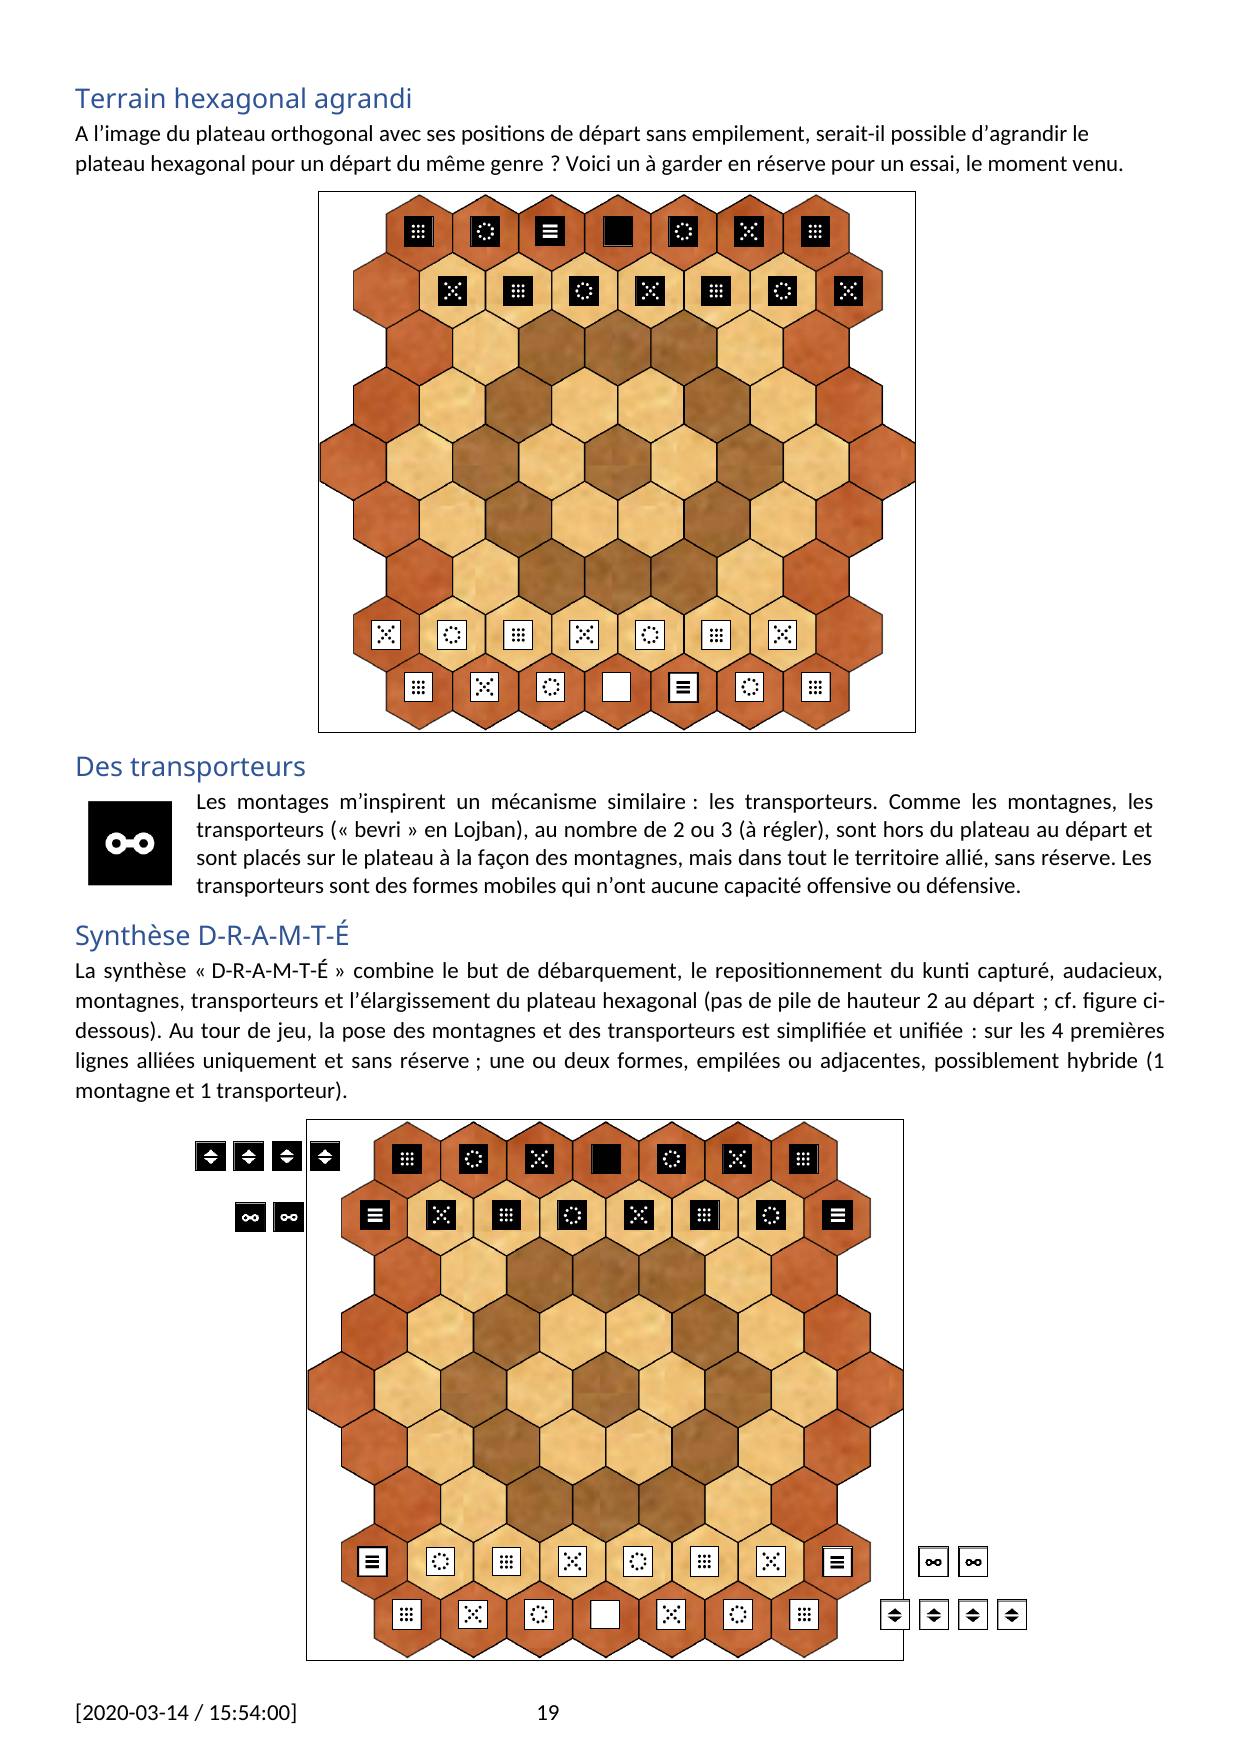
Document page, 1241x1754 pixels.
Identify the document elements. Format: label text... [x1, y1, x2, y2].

subtitle Des transporteurs [75, 747, 1165, 784]
picture [919, 1547, 948, 1576]
picture [920, 1600, 948, 1629]
picture [273, 1142, 301, 1170]
picture [998, 1600, 1026, 1629]
picture [319, 192, 915, 732]
picture [959, 1547, 987, 1576]
picture [236, 1203, 265, 1231]
picture [234, 1142, 263, 1170]
picture [307, 1120, 903, 1660]
picture [196, 1142, 225, 1170]
text A l’image du plateau orthogonal avec ses positions de départ sans empilement, serait-il possible d’agrandir le plateau hexagonal pour un départ du même genre ? Voici un à garder en réserve pour un essai, le moment venu. [75, 119, 1165, 177]
table_header Les montages m’inspirent un mécanisme similaire : les transporteurs. Comme les montagnes, les transporteurs (« bevri » en Lojban), au nombre de 2 ou 3 (à régler), sont hors du plateau au départ et sont placés sur le plateau à la façon des montagnes, mais dans tout le territoire allié, sans réserve. Les transporteurs sont des formes mobiles qui n’ont aucune capacité offensive ou défensive. [185, 787, 1165, 912]
picture [274, 1203, 303, 1231]
picture [86, 800, 173, 887]
text La synthèse « D-R-A-M-T-É » combine le but de débarquement, le repositionnement du kunti capturé, audacieux, montagnes, transporteurs et l’élargissement du plateau hexagonal (pas de pile de hauteur 2 au départ ; cf. figure ci-dessous). Au tour de jeu, la pose des montagnes et des transporteurs est simplifiée et unifiée : sur les 4 premières lignes alliées uniquement et sans réserve ; une ou deux formes, empilées ou adjacentes, possiblement hybride (1 montagne et 1 transporteur). [75, 956, 1165, 1104]
subtitle Synthèse D-R-A-M-T-É [75, 916, 1165, 953]
picture [881, 1600, 909, 1629]
table_header [75, 787, 185, 912]
subtitle Terrain hexagonal agrandi [75, 79, 1165, 116]
picture [959, 1600, 987, 1629]
